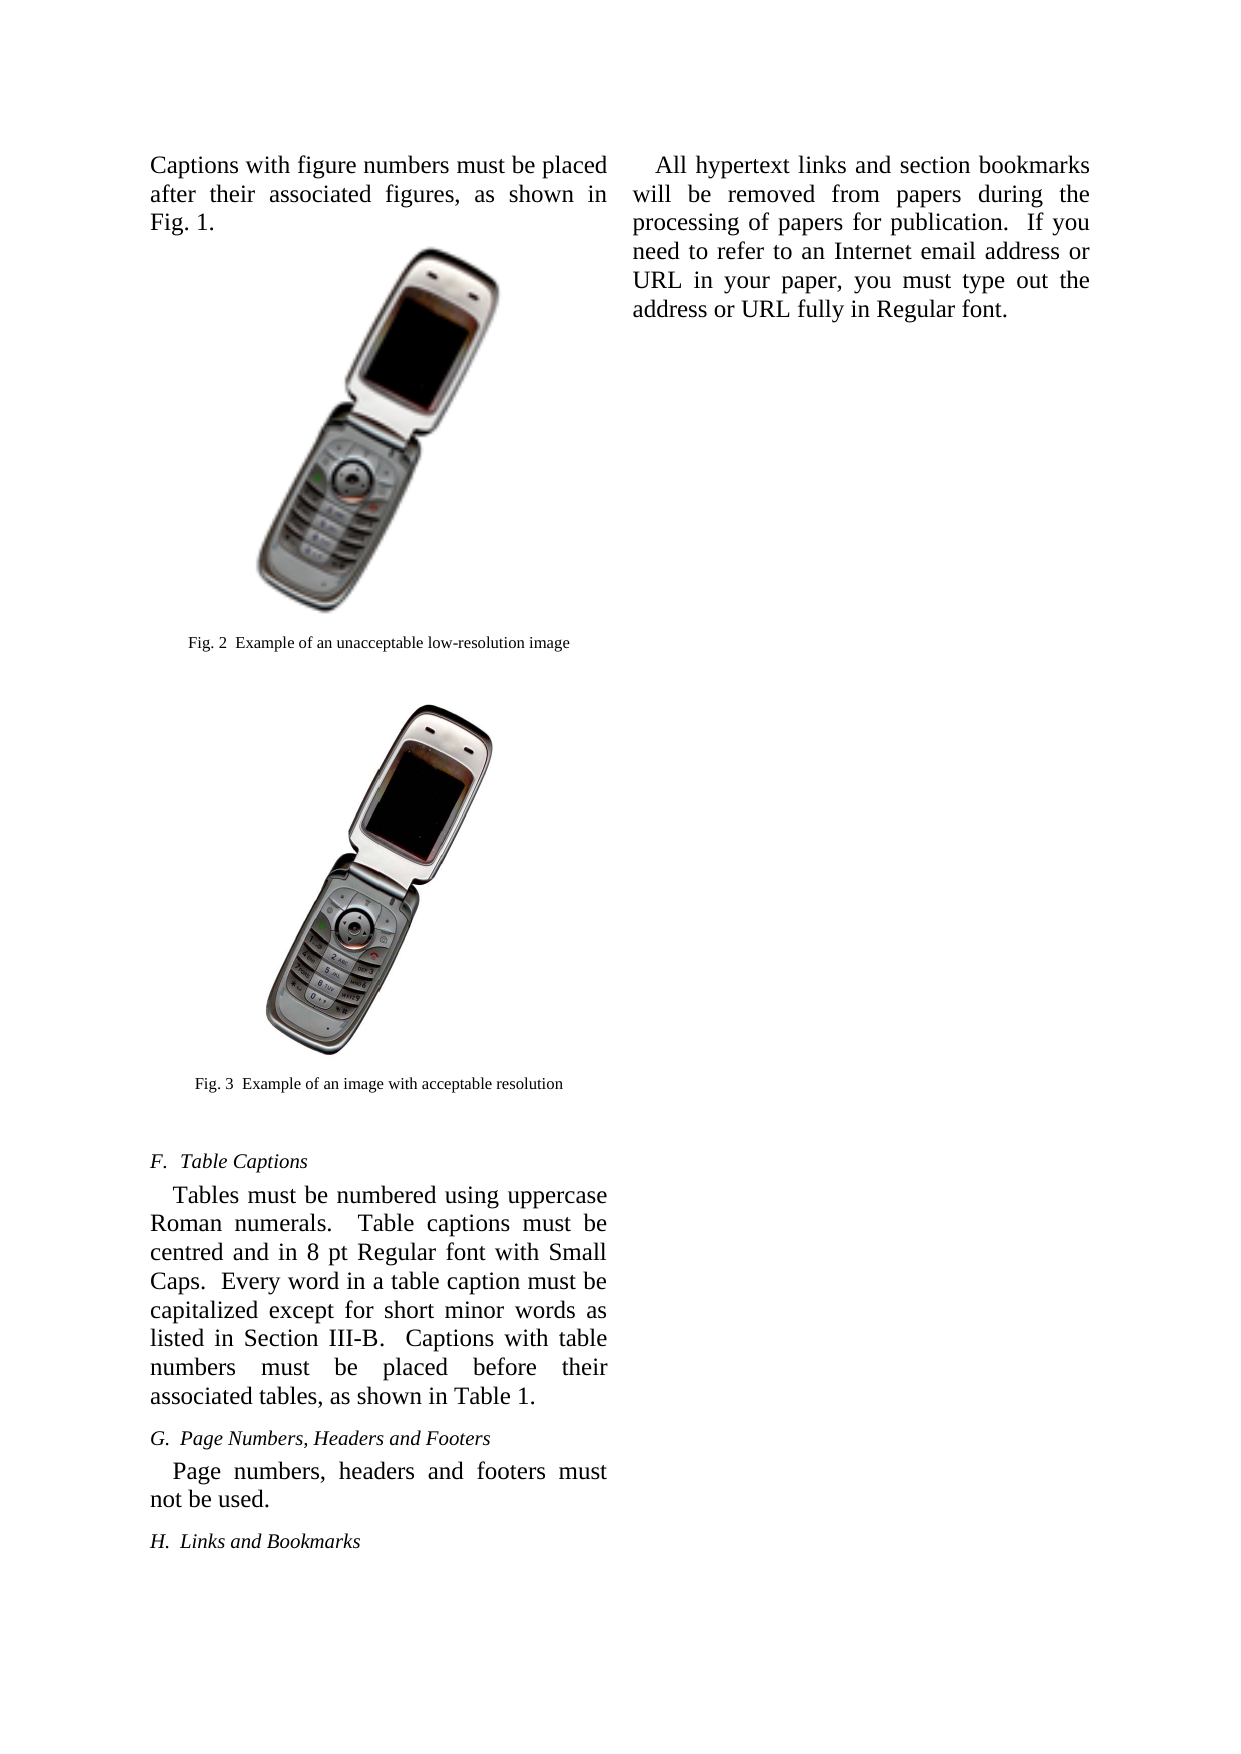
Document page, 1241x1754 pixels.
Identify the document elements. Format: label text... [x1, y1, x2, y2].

text Tables must be numbered using uppercase Roman numerals. Table captions must be centred and in 8 pt Regular font with Small Caps. Every word in a table caption must be capitalized except for short minor words as listed in Section III-B. Captions with table numbers must be placed before their associated tables, as shown in Table 1. [150, 1180, 608, 1410]
subtitle Table Captions [150, 1149, 608, 1173]
picture [252, 692, 505, 1061]
subtitle Page Numbers, Headers and Footers [150, 1425, 608, 1449]
subtitle Links and Bookmarks [150, 1529, 608, 1553]
text Page numbers, headers and footers must not be used. [150, 1456, 608, 1513]
text All hypertext links and section bookmarks will be removed from papers during the processing of papers for publication. If you need to refer to an Internet email address or URL in your paper, you must type out the address or URL fully in Regular font. [632, 150, 1090, 322]
